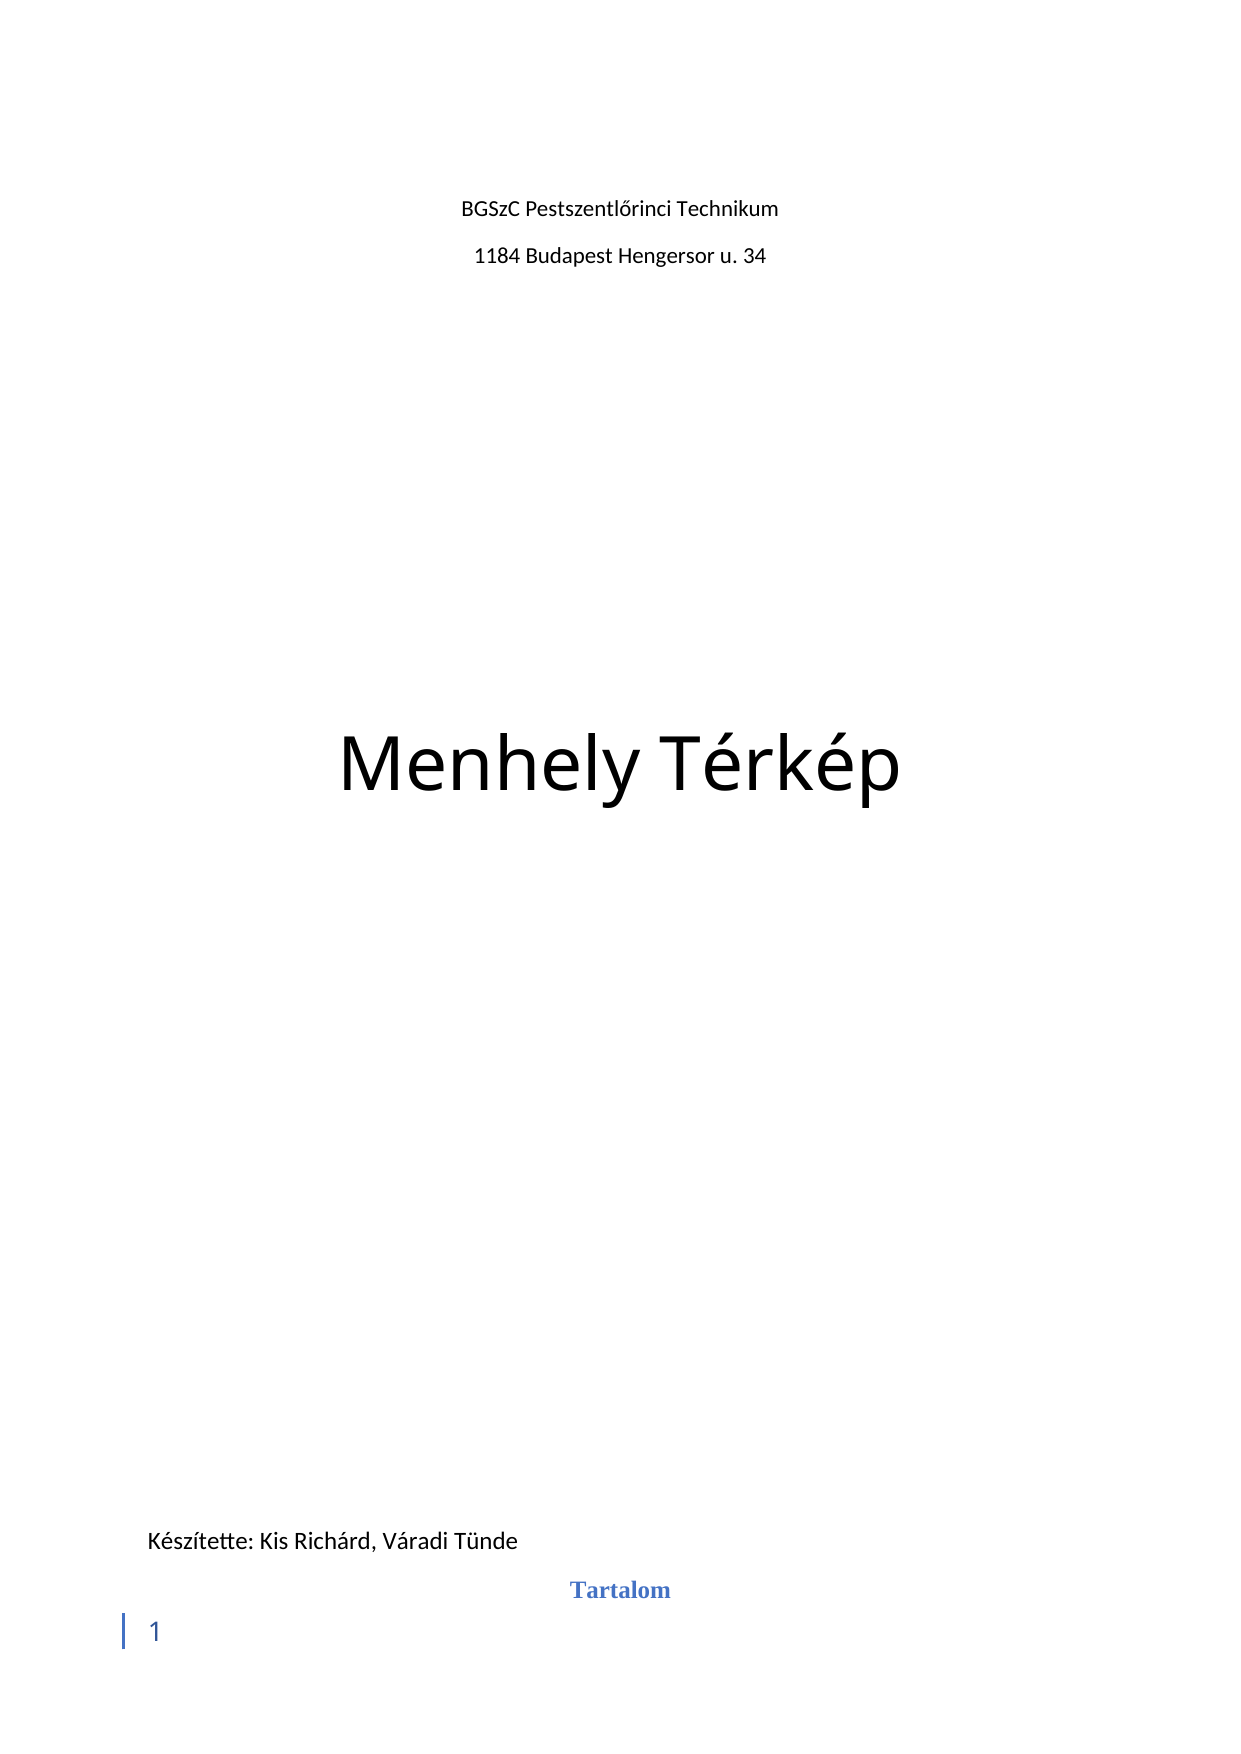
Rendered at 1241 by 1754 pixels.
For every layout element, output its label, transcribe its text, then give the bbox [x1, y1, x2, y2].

text Menhely Térkép [148, 710, 1093, 812]
text BGSzC Pestszentlőrinci Technikum [148, 194, 1093, 222]
text Tartalom [148, 1575, 1093, 1604]
text Készítette: Kis Richárd, Váradi Tünde [148, 1525, 1093, 1556]
text 1184 Budapest Hengersor u. 34 [148, 241, 1093, 269]
